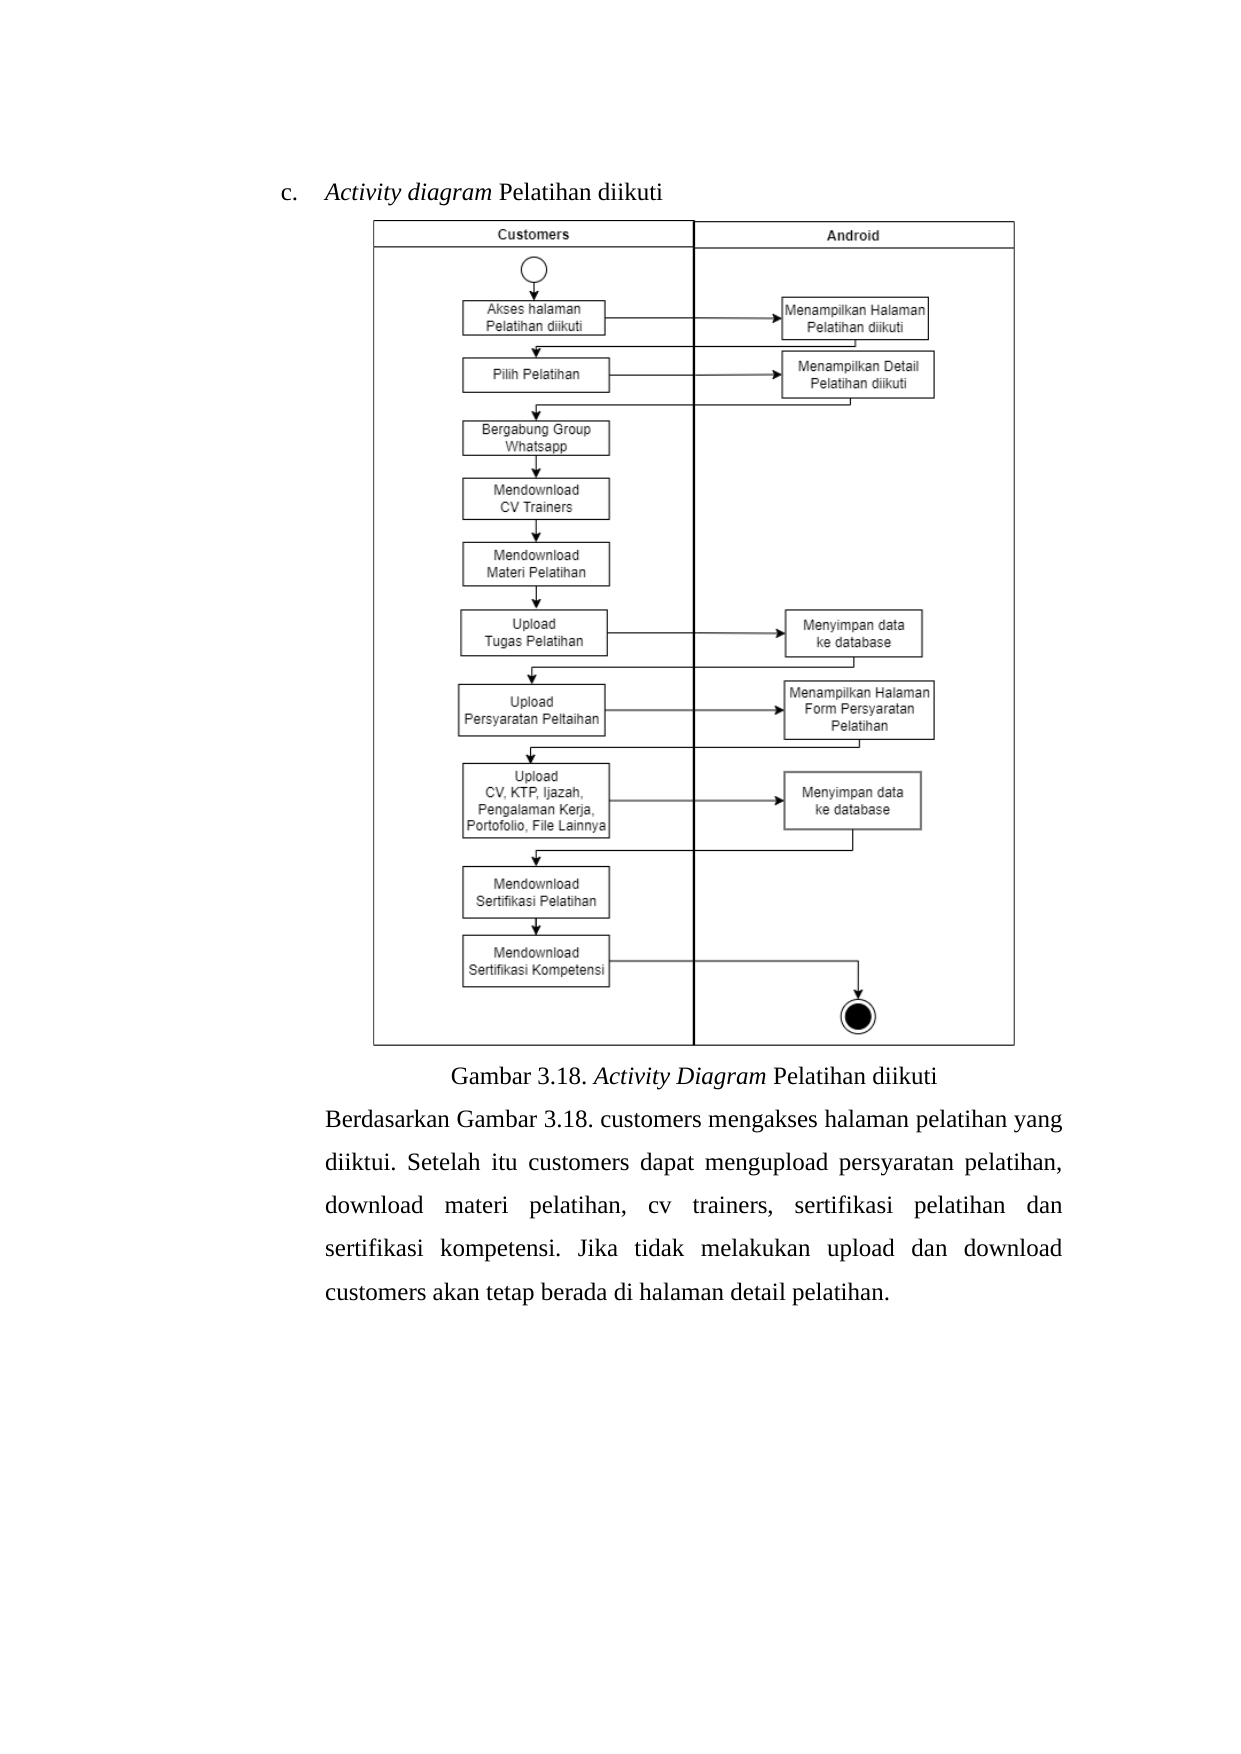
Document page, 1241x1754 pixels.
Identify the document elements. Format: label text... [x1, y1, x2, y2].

list Berdasarkan Gambar 3.18. customers mengakses halaman pelatihan yang diiktui. Setelah itu customers dapat mengupload persyaratan pelatihan, download materi pelatihan, cv trainers, sertifikasi pelatihan dan sertifikasi kompetensi. Jika tidak melakukan upload dan download customers akan tetap berada di halaman detail pelatihan. [325, 1104, 1063, 1305]
picture [373, 220, 1015, 1047]
list Gambar 3.18. Activity Diagram Pelatihan diikuti [325, 1061, 1063, 1090]
list Activity diagram Pelatihan diikuti [281, 177, 1063, 206]
